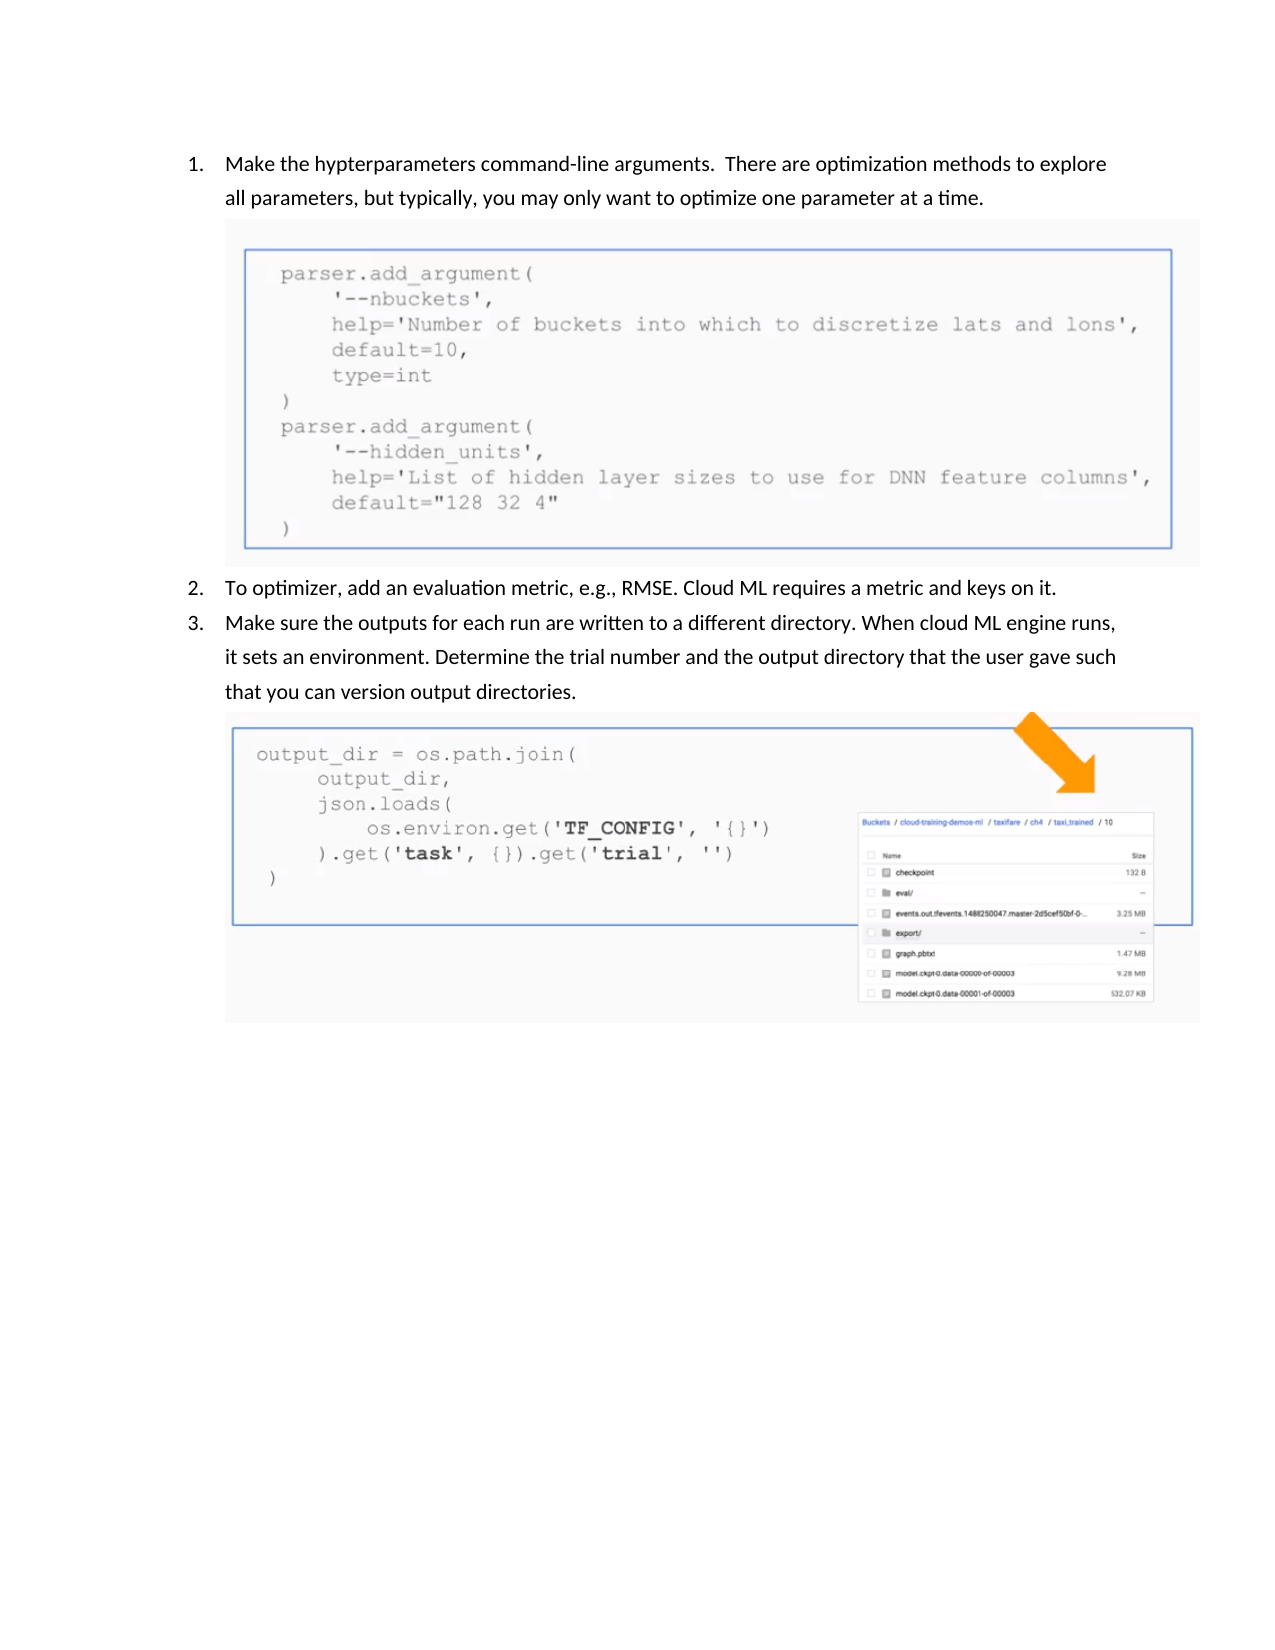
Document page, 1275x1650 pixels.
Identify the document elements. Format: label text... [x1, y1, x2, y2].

picture [225, 712, 1200, 1023]
list Make sure the outputs for each run are written to a different directory. When cloud ML engine runs, it sets an environment. Determine the trial number and the output directory that the user gave such that you can version output directories. [187, 609, 1125, 704]
picture [225, 219, 1200, 567]
list To optimizer, add an evaluation metric, e.g., RMSE. Cloud ML requires a metric and keys on it. [187, 574, 1125, 601]
list Make the hypterparameters command-line arguments. There are optimization methods to explore all parameters, but typically, you may only want to optimize one parameter at a time. [187, 150, 1125, 211]
